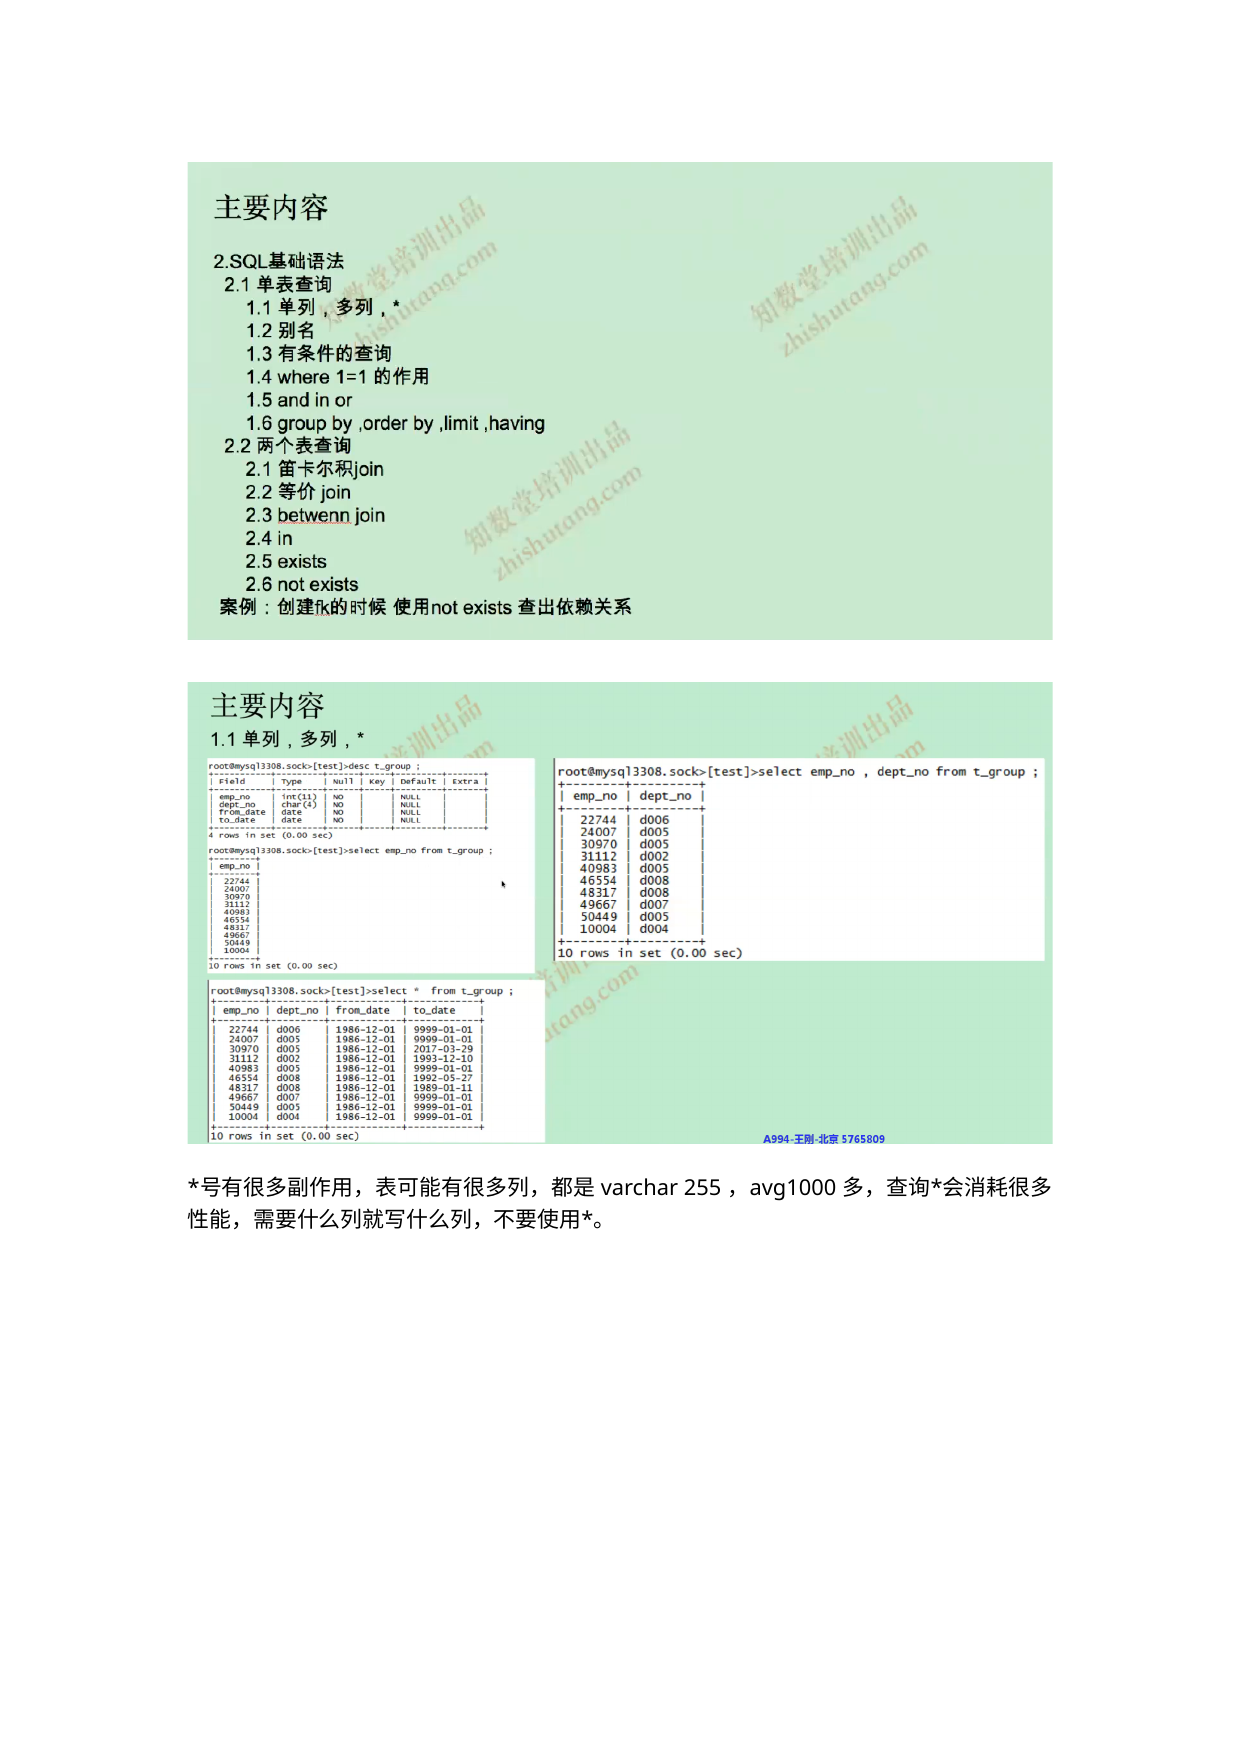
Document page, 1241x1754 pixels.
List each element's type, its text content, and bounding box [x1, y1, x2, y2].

text *号有很多副作用，表可能有很多列，都是varchar 255 ，avg1000 多，查询*会消耗很多性能，需要什么列就写什么列，不要使用*。 [187, 1169, 1053, 1234]
picture [187, 682, 1053, 1144]
picture [187, 162, 1053, 640]
